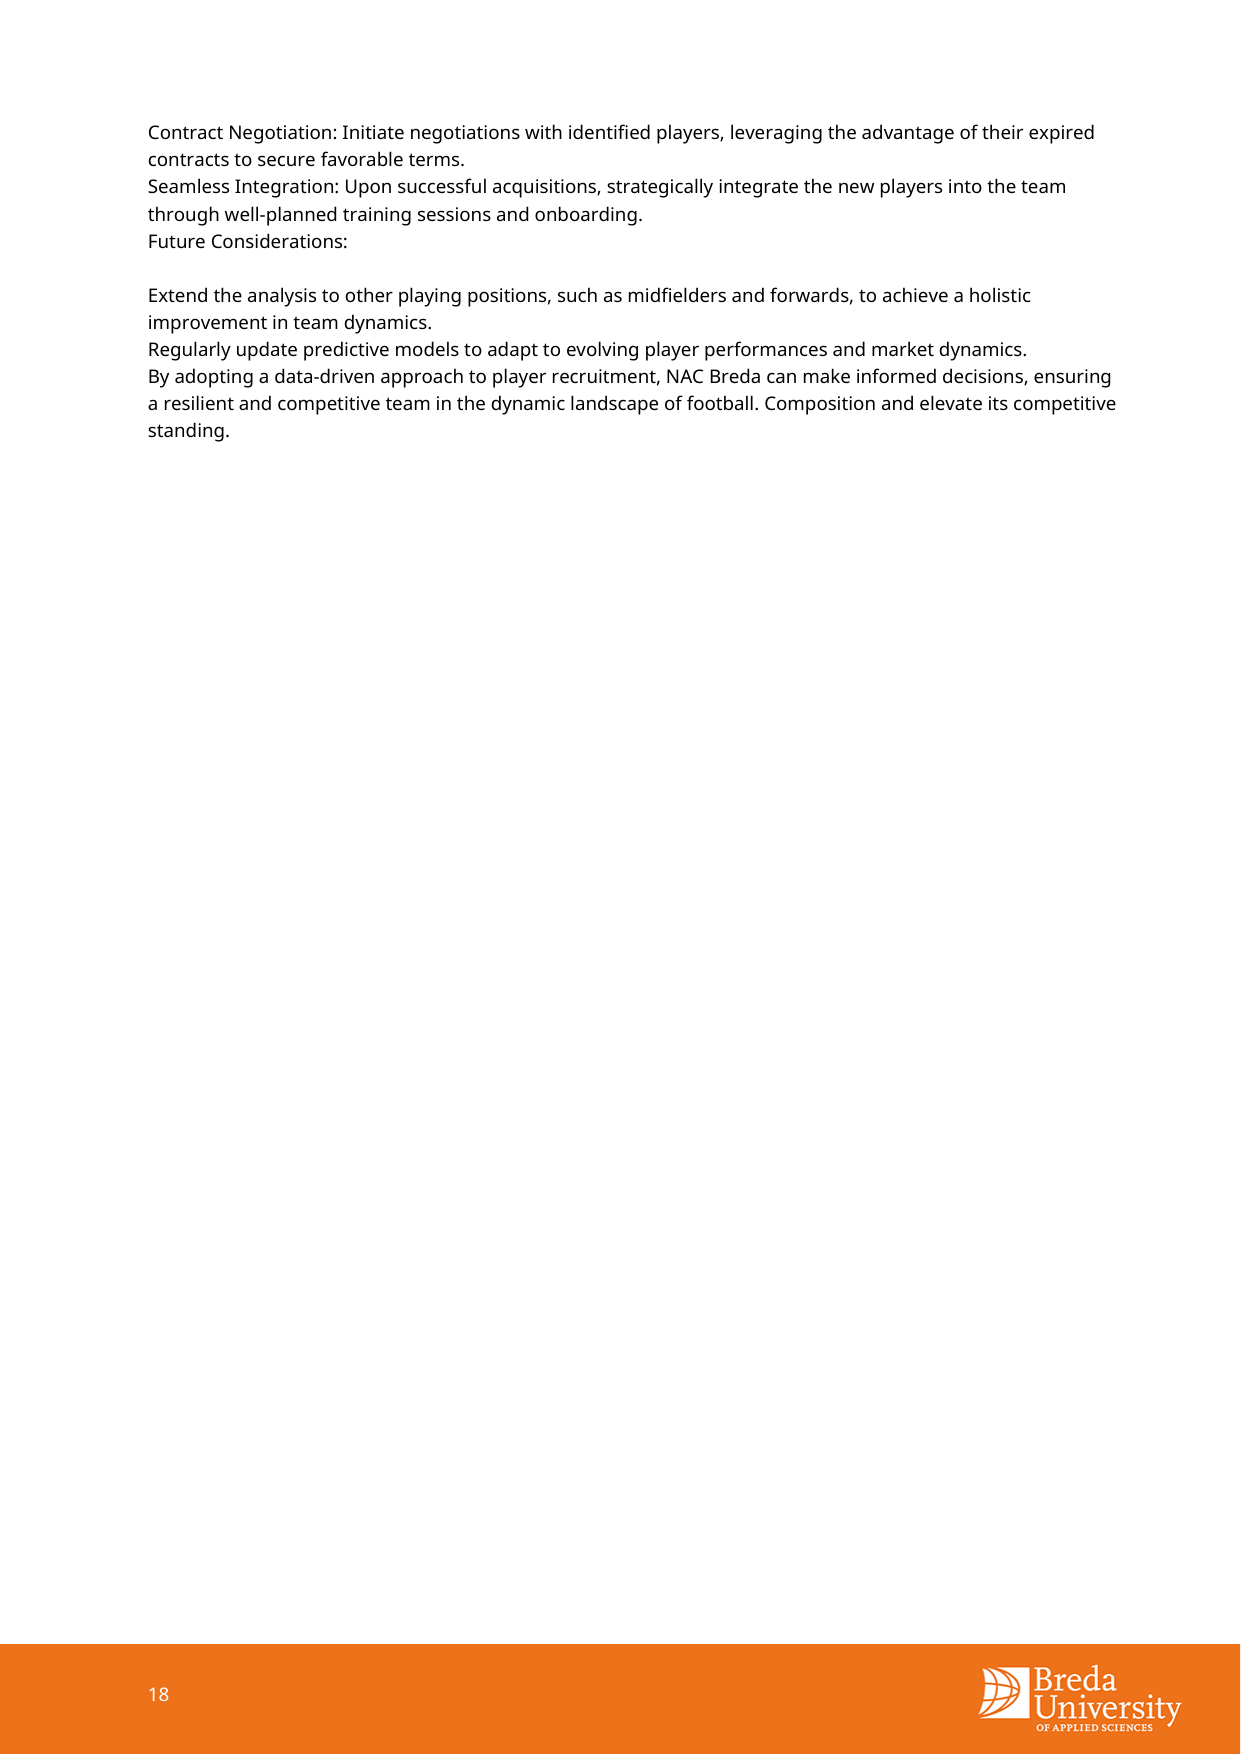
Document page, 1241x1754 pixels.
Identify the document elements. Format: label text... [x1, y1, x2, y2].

text Regularly update predictive models to adapt to evolving player performances and market dynamics. [148, 335, 1122, 362]
text By adopting a data-driven approach to player recruitment, NAC Breda can make informed decisions, ensuring a resilient and competitive team in the dynamic landscape of football. Composition and elevate its competitive standing. [148, 362, 1122, 443]
picture [0, 1644, 1241, 1754]
text Seamless Integration: Upon successful acquisitions, strategically integrate the new players into the team through well-planned training sessions and onboarding. [148, 172, 1122, 226]
text Contract Negotiation: Initiate negotiations with identified players, leveraging the advantage of their expired contracts to secure favorable terms. [148, 118, 1122, 172]
text Extend the analysis to other playing positions, such as midfielders and forwards, to achieve a holistic improvement in team dynamics. [148, 281, 1122, 335]
text Future Considerations: [148, 226, 1122, 253]
